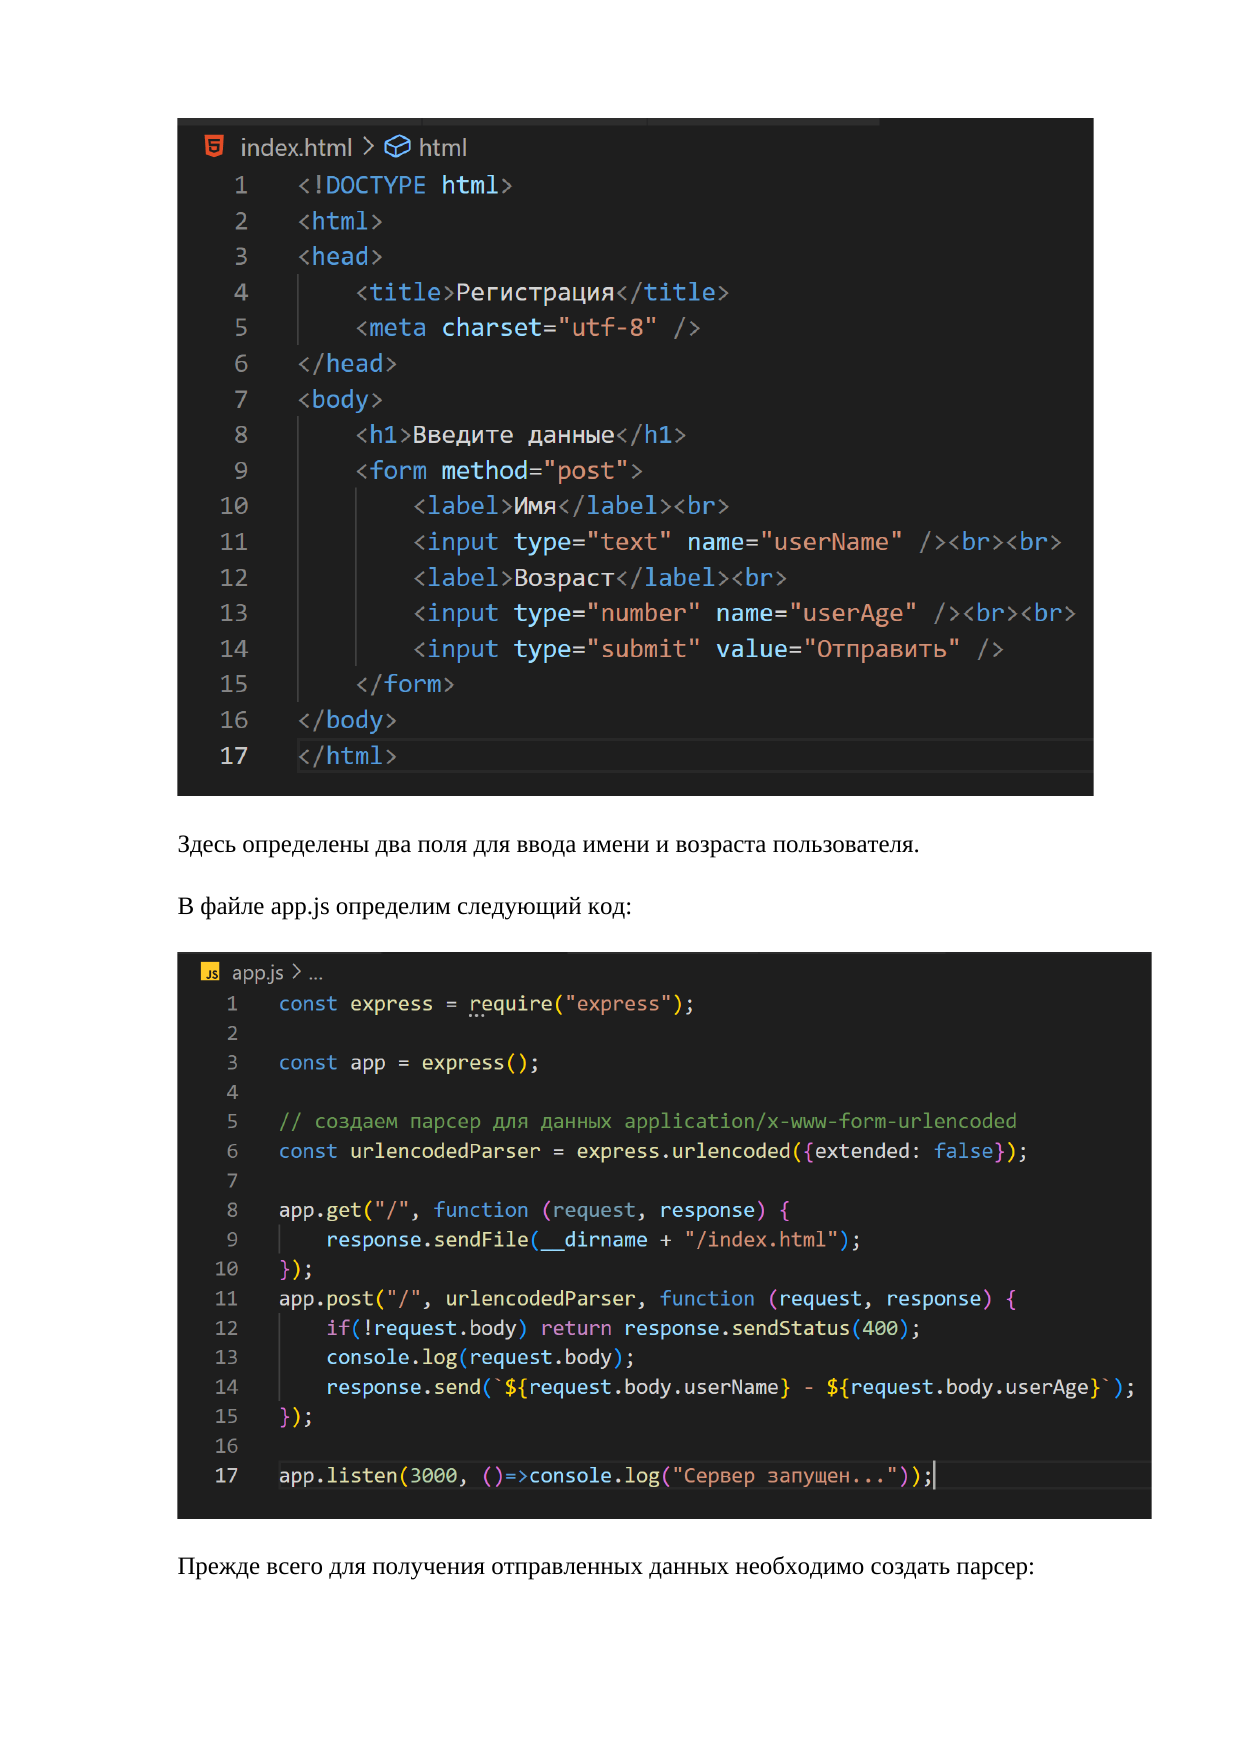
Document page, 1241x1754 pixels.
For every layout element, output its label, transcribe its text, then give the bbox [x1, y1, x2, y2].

picture [177, 118, 1094, 796]
text Здесь определены два поля для ввода имени и возраста пользователя. [177, 829, 1152, 857]
picture [177, 952, 1152, 1519]
text В файле app.js определим следующий код: [177, 891, 1152, 919]
text Прежде всего для получения отправленных данных необходимо создать парсер: [177, 1551, 1152, 1580]
